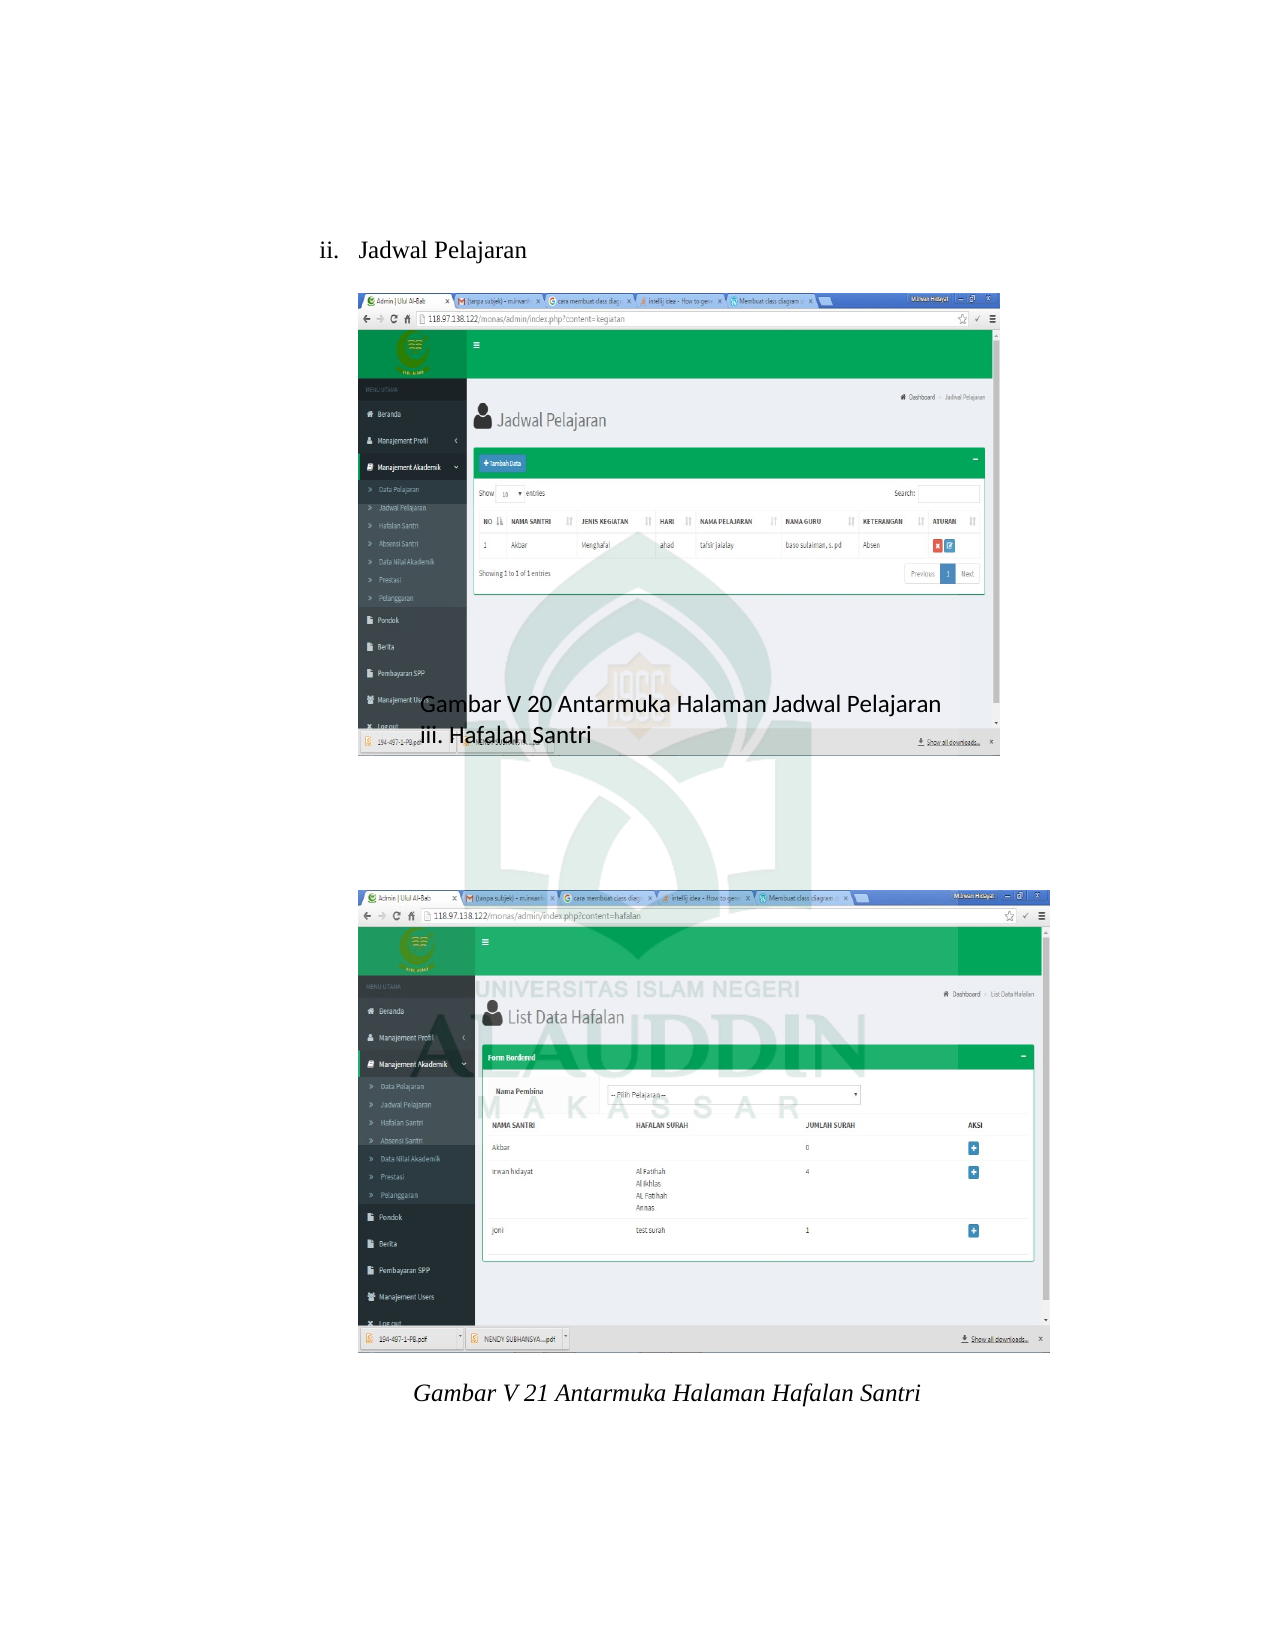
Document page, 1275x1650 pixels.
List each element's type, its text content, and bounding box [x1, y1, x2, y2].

picture [317, 293, 1050, 1353]
text Gambar V 21 Antarmuka Halaman Hafalan Santri [214, 1378, 1119, 1407]
list Jadwal Pelajaran [319, 235, 1135, 264]
